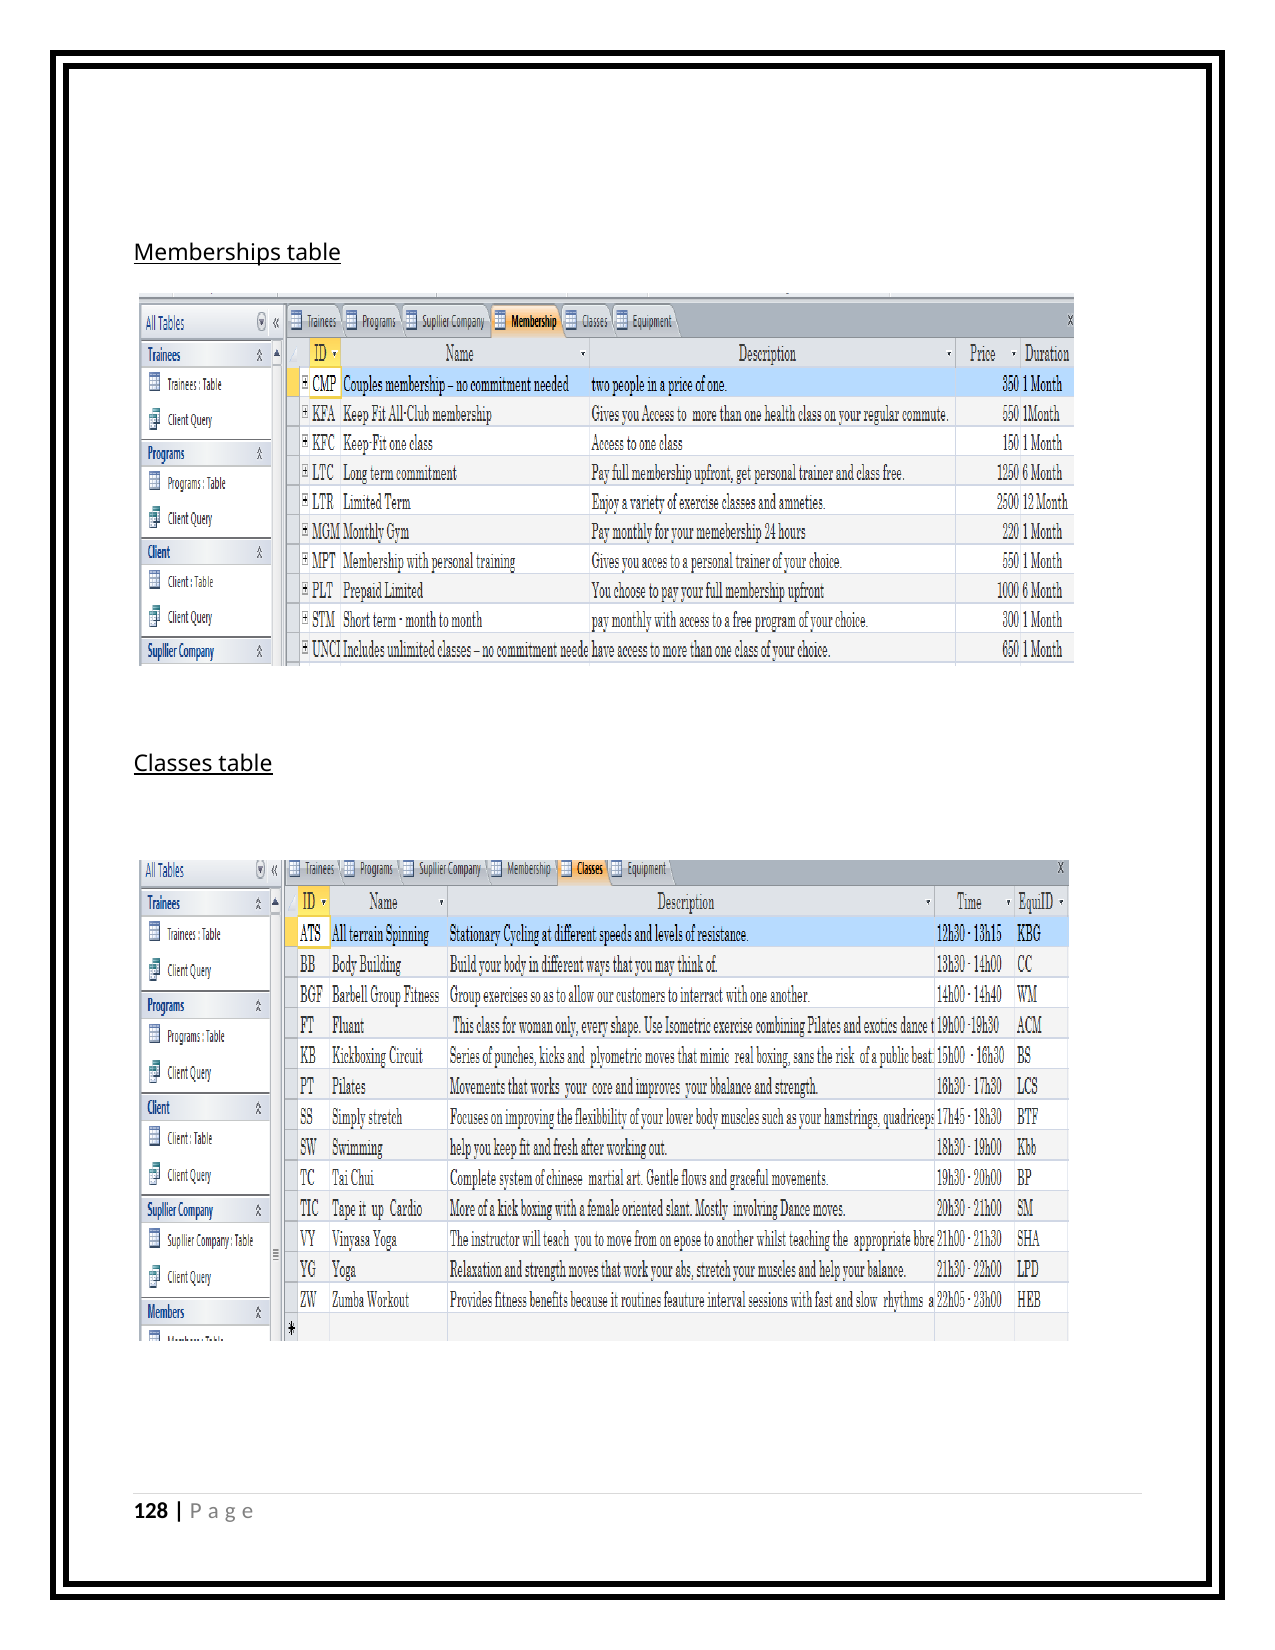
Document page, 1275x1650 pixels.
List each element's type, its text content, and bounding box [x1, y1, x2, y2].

text Memberships table [133, 236, 1142, 268]
text Classes table [133, 747, 1142, 778]
